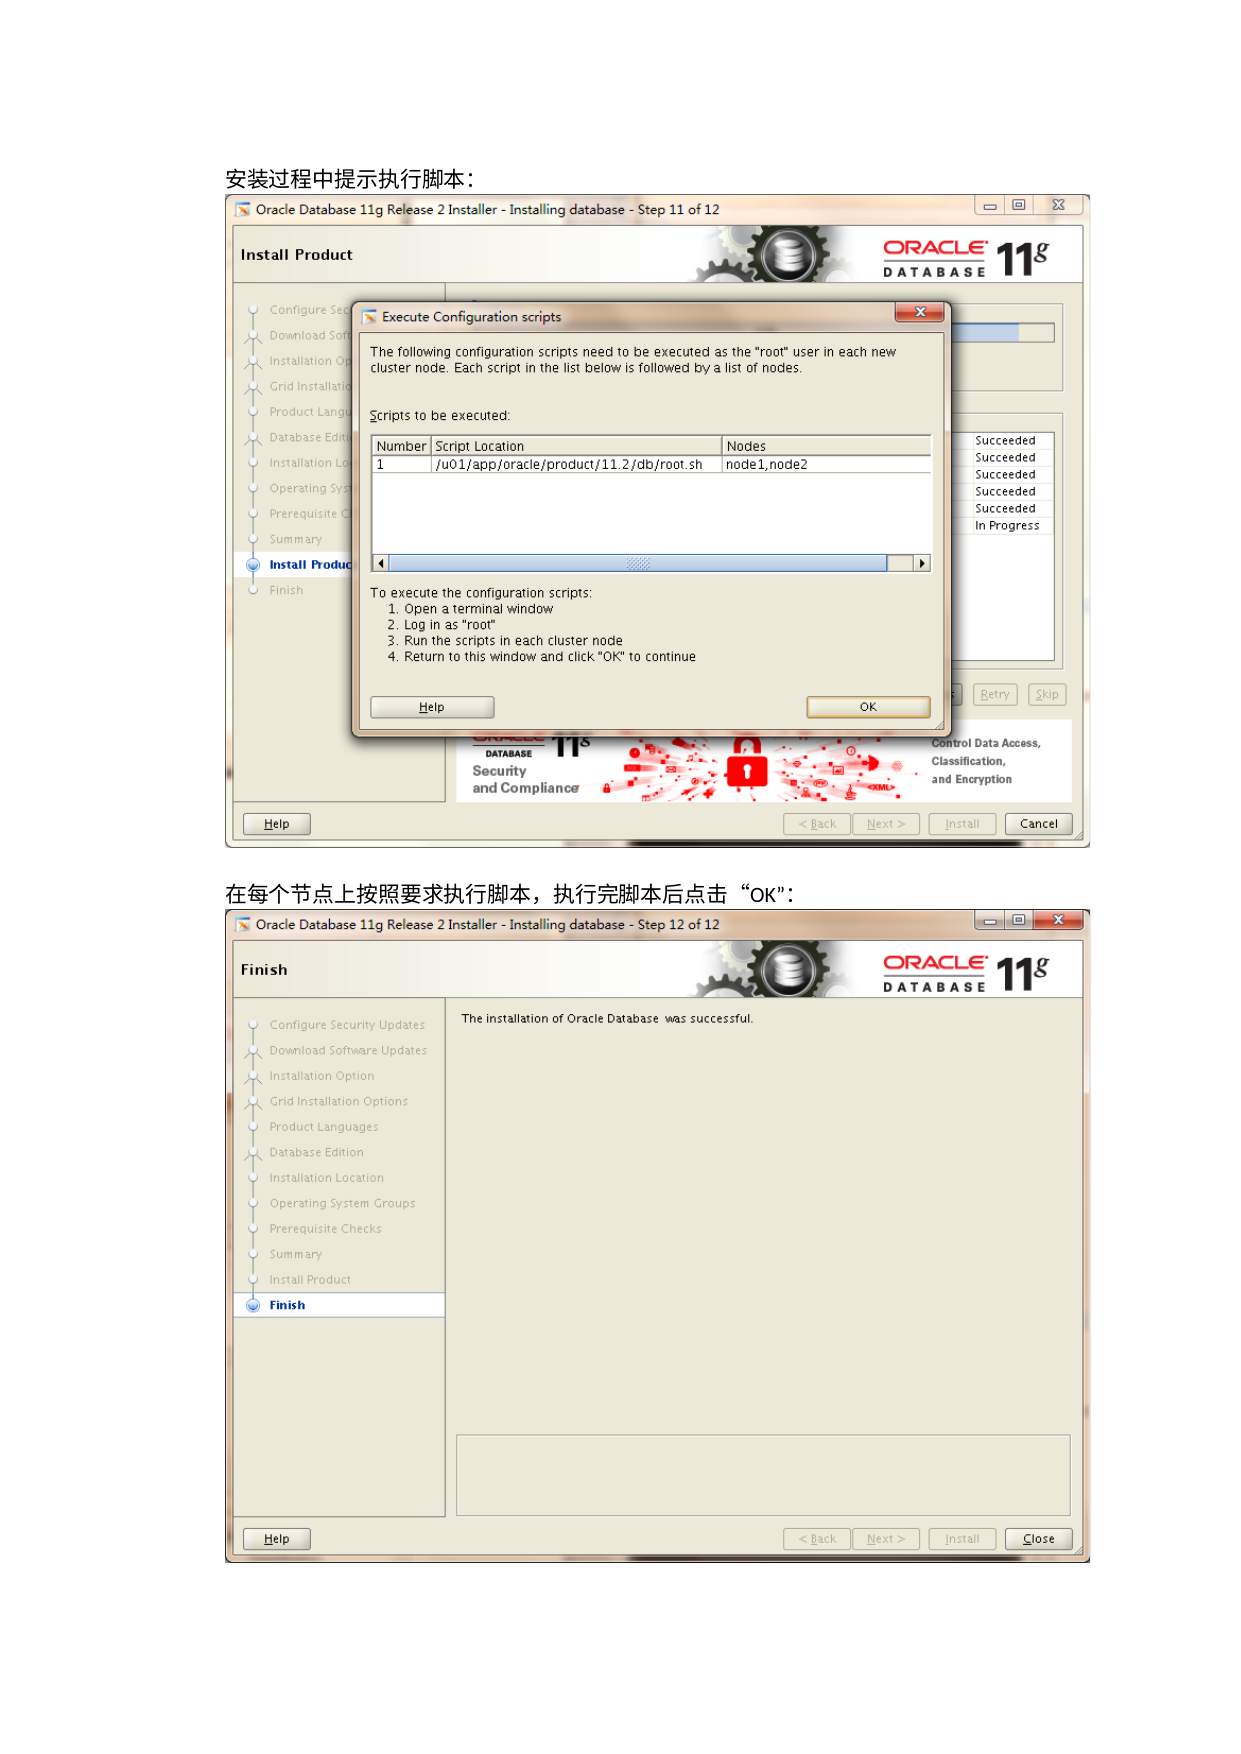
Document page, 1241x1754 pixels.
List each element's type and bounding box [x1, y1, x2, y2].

list [187, 162, 1053, 1592]
picture [225, 194, 1091, 848]
picture [225, 909, 1091, 1563]
